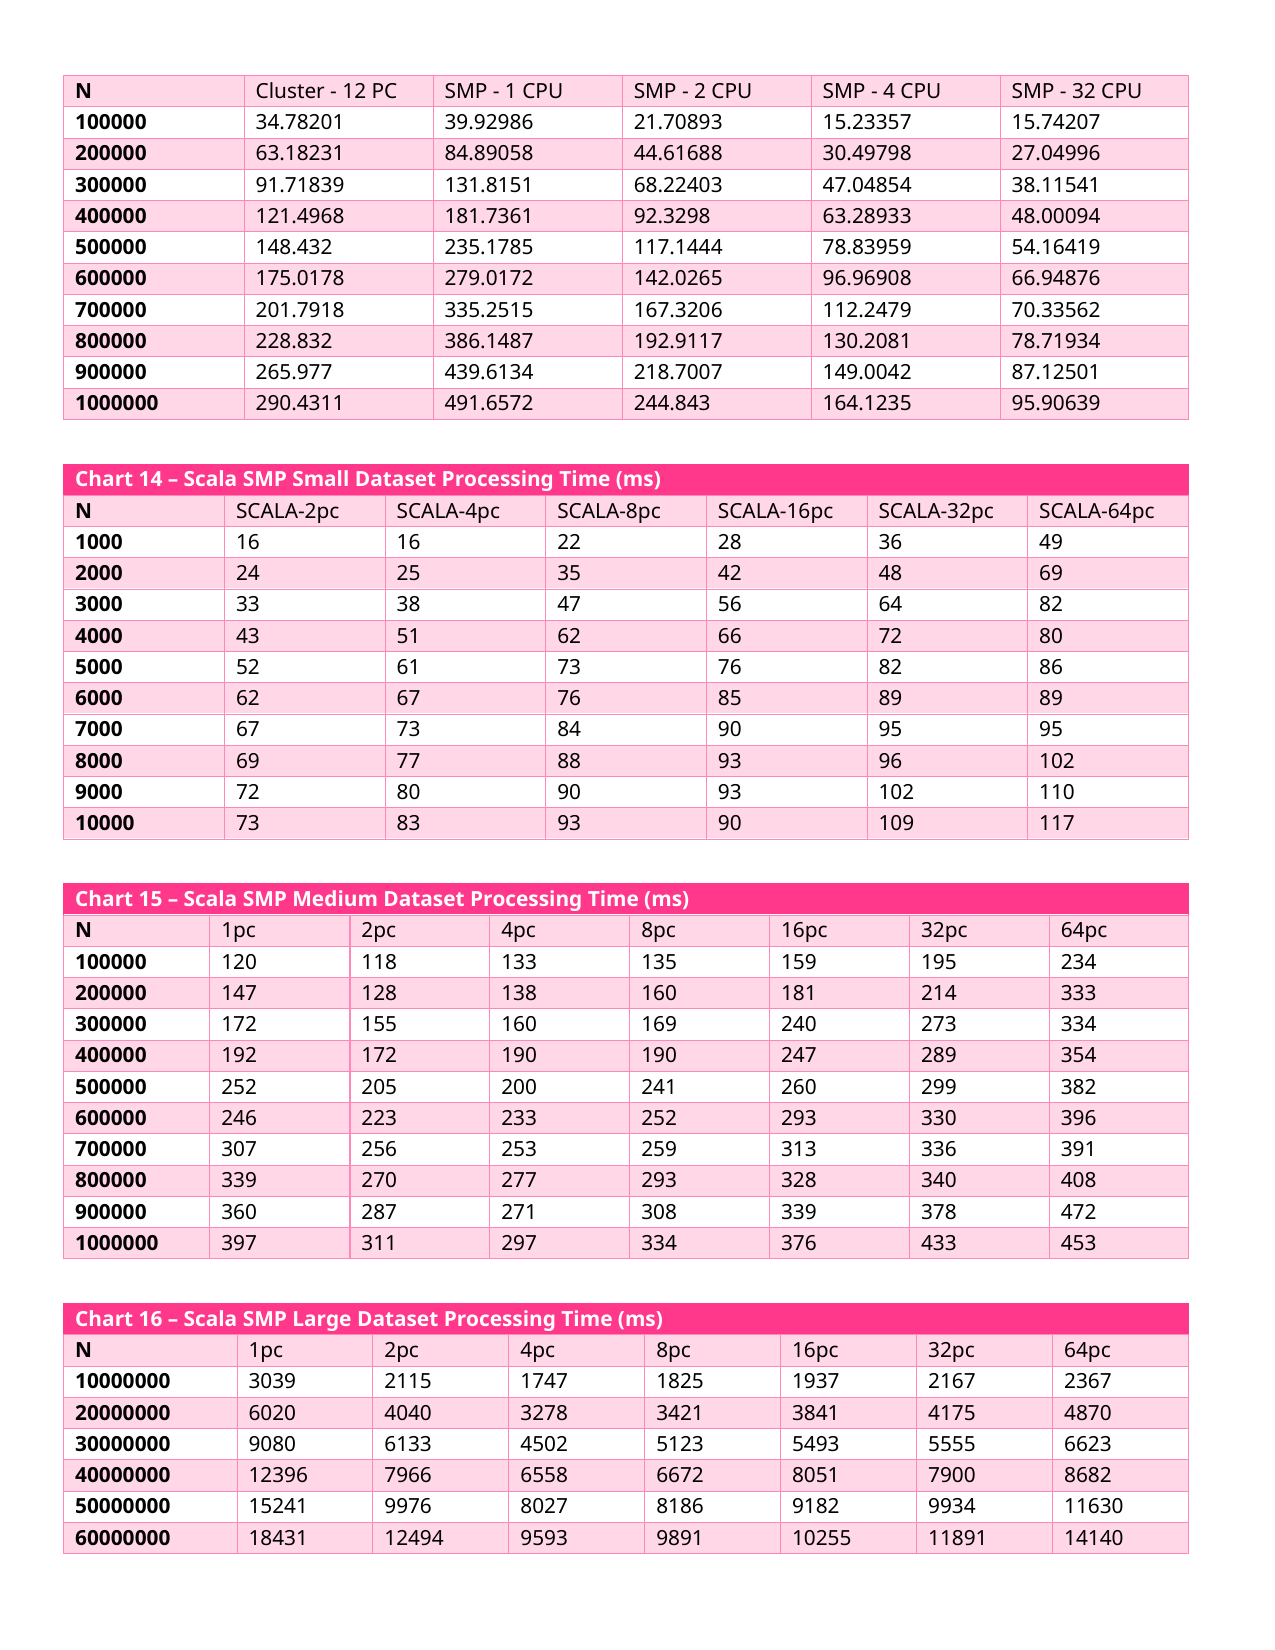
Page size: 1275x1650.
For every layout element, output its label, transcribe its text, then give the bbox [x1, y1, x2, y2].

table_cell 311 [351, 1228, 489, 1258]
table_cell 800000 [64, 326, 244, 356]
table_cell 181 [770, 978, 909, 1008]
table_cell 253 [490, 1134, 629, 1164]
table_cell 5000 [64, 652, 224, 682]
table_cell 120 [210, 947, 349, 977]
table_cell 2pc [351, 916, 489, 946]
table_cell 396 [1050, 1103, 1188, 1133]
table_cell 35 [546, 558, 706, 588]
table_cell 200000 [64, 978, 209, 1008]
table_cell 354 [1050, 1041, 1188, 1071]
table_cell 49 [1028, 527, 1188, 557]
table_cell 80 [386, 777, 545, 807]
table_cell 336 [910, 1134, 1049, 1164]
table_cell 340 [910, 1166, 1049, 1196]
table_cell 900000 [64, 357, 244, 387]
table_cell 112.2479 [812, 295, 1000, 325]
table_cell 300000 [64, 1009, 209, 1039]
table_cell 10000000 [64, 1367, 237, 1397]
table_cell 84.89058 [434, 139, 622, 169]
table_cell 32pc [910, 916, 1049, 946]
table_cell 117.1444 [623, 232, 811, 262]
table_cell 299 [910, 1072, 1049, 1102]
table_cell 69 [1028, 558, 1188, 588]
table_cell 214 [910, 978, 1049, 1008]
table_cell N [64, 916, 209, 946]
table_cell 252 [630, 1103, 769, 1133]
table_cell 61 [386, 652, 545, 682]
table_cell 260 [770, 1072, 909, 1102]
table_cell 433 [910, 1228, 1049, 1258]
table_cell 400000 [64, 1041, 209, 1071]
table_cell 33 [225, 590, 385, 620]
table_cell 1pc [238, 1335, 372, 1366]
table_cell 190 [630, 1041, 769, 1071]
table_cell 128 [351, 978, 489, 1008]
table_cell 9000 [64, 777, 224, 807]
table_cell 397 [210, 1228, 349, 1258]
table_cell 6020 [238, 1398, 372, 1428]
table_cell 38 [386, 590, 545, 620]
table_cell 2pc [373, 1335, 508, 1366]
table_cell 6672 [645, 1460, 780, 1491]
table_cell 334 [1050, 1009, 1188, 1039]
table_cell 297 [490, 1228, 629, 1258]
table_cell 200000 [64, 139, 244, 169]
table_cell 121.4968 [245, 201, 433, 231]
table_cell 88 [546, 746, 706, 776]
table_cell 77 [386, 746, 545, 776]
table_cell 2115 [373, 1367, 508, 1397]
table_cell 25 [386, 558, 545, 588]
table_cell 273 [910, 1009, 1049, 1039]
table_cell 43 [225, 621, 385, 651]
table_cell 2000 [64, 558, 224, 588]
table_cell 300000 [64, 170, 244, 200]
table_cell 67 [225, 715, 385, 745]
table_cell 164.1235 [812, 389, 1000, 419]
table_cell 78.71934 [1001, 326, 1188, 356]
table_cell 42 [707, 558, 867, 588]
table_cell SMP - 32 CPU [1001, 76, 1188, 106]
table_cell 6623 [1053, 1429, 1188, 1459]
table_cell 18431 [238, 1523, 372, 1553]
table_cell 87.12501 [1001, 357, 1188, 387]
table_cell 93 [707, 777, 867, 807]
table_cell 279.0172 [434, 264, 622, 294]
table_cell 9593 [509, 1523, 644, 1553]
table_cell 172 [351, 1041, 489, 1071]
table_cell 234 [1050, 947, 1188, 977]
table_cell 39.92986 [434, 107, 622, 137]
table_cell 270 [351, 1166, 489, 1196]
table_cell 93 [546, 808, 706, 838]
table_cell 60000000 [64, 1523, 237, 1553]
table_cell 408 [1050, 1166, 1188, 1196]
table_cell 34.78201 [245, 107, 433, 137]
table_cell 78.83959 [812, 232, 1000, 262]
table_cell 50000000 [64, 1492, 237, 1522]
table_cell 30.49798 [812, 139, 1000, 169]
table_cell 148.432 [245, 232, 433, 262]
table_cell 334 [630, 1228, 769, 1258]
table_cell 27.04996 [1001, 139, 1188, 169]
table_cell 3000 [64, 590, 224, 620]
table_cell 62 [225, 683, 385, 713]
table_cell 386.1487 [434, 326, 622, 356]
table_cell 192.9117 [623, 326, 811, 356]
table_cell 246 [210, 1103, 349, 1133]
table_cell 205 [351, 1072, 489, 1102]
table_cell 290.4311 [245, 389, 433, 419]
table_cell 265.977 [245, 357, 433, 387]
table_cell 160 [490, 1009, 629, 1039]
table_cell N [64, 1335, 237, 1366]
table_cell 1000000 [64, 389, 244, 419]
table_cell 472 [1050, 1197, 1188, 1227]
table_cell 67 [386, 683, 545, 713]
table_cell 293 [770, 1103, 909, 1133]
table_cell 91.71839 [245, 170, 433, 200]
table_cell 96 [868, 746, 1027, 776]
table_cell 69 [225, 746, 385, 776]
table_cell 52 [225, 652, 385, 682]
table_cell 159 [770, 947, 909, 977]
table_cell 7900 [917, 1460, 1052, 1491]
table_cell 8051 [781, 1460, 916, 1491]
table_cell 96.96908 [812, 264, 1000, 294]
table_cell 40000000 [64, 1460, 237, 1491]
table_cell 15241 [238, 1492, 372, 1522]
table_cell 700000 [64, 295, 244, 325]
table_cell 259 [630, 1134, 769, 1164]
table_header Chart 15 – Scala SMP Medium Dataset Processing Time (ms) [64, 884, 1188, 914]
table_cell 172 [210, 1009, 349, 1039]
table_cell 64pc [1053, 1335, 1188, 1366]
table_cell 5555 [917, 1429, 1052, 1459]
table_cell 235.1785 [434, 232, 622, 262]
table_cell 95 [1028, 715, 1188, 745]
table_cell 95.90639 [1001, 389, 1188, 419]
table_cell 2367 [1053, 1367, 1188, 1397]
table_cell 900000 [64, 1197, 209, 1227]
table_cell 4pc [490, 916, 629, 946]
table_cell 313 [770, 1134, 909, 1164]
table_cell 44.61688 [623, 139, 811, 169]
table_cell 11630 [1053, 1492, 1188, 1522]
table_cell 169 [630, 1009, 769, 1039]
table_cell 89 [868, 683, 1027, 713]
table_cell 382 [1050, 1072, 1188, 1102]
table_cell 11891 [917, 1523, 1052, 1553]
table_cell 223 [351, 1103, 489, 1133]
table_cell 63.28933 [812, 201, 1000, 231]
table_cell 10255 [781, 1523, 916, 1553]
table_cell 335.2515 [434, 295, 622, 325]
table_cell 100000 [64, 947, 209, 977]
table_cell 10000 [64, 808, 224, 838]
table_cell SCALA-32pc [868, 496, 1027, 526]
table_cell 64 [868, 590, 1027, 620]
table_cell 5123 [645, 1429, 780, 1459]
table_cell 9976 [373, 1492, 508, 1522]
table_header Chart 14 – Scala SMP Small Dataset Processing Time (ms) [64, 465, 1188, 495]
table_cell 85 [707, 683, 867, 713]
table_cell 63.18231 [245, 139, 433, 169]
table_cell 600000 [64, 264, 244, 294]
table_cell 600000 [64, 1103, 209, 1133]
table_cell 54.16419 [1001, 232, 1188, 262]
table_cell 70.33562 [1001, 295, 1188, 325]
table_cell 24 [225, 558, 385, 588]
table_cell 9891 [645, 1523, 780, 1553]
table_cell 1747 [509, 1367, 644, 1397]
table_cell 391 [1050, 1134, 1188, 1164]
table_cell SCALA-4pc [386, 496, 545, 526]
table_cell 6558 [509, 1460, 644, 1491]
table_cell 73 [225, 808, 385, 838]
table_cell 7966 [373, 1460, 508, 1491]
table_cell 51 [386, 621, 545, 651]
table_cell 56 [707, 590, 867, 620]
table_cell 76 [546, 683, 706, 713]
table_cell 73 [546, 652, 706, 682]
table_cell 400000 [64, 201, 244, 231]
table_cell 8186 [645, 1492, 780, 1522]
table_cell 48.00094 [1001, 201, 1188, 231]
table_cell 4040 [373, 1398, 508, 1428]
table_cell 47 [546, 590, 706, 620]
table_cell 3039 [238, 1367, 372, 1397]
table_cell 12494 [373, 1523, 508, 1553]
table_cell 4870 [1053, 1398, 1188, 1428]
table_cell 330 [910, 1103, 1049, 1133]
table_cell 200 [490, 1072, 629, 1102]
table_cell 84 [546, 715, 706, 745]
table_cell SCALA-64pc [1028, 496, 1188, 526]
table_cell 378 [910, 1197, 1049, 1227]
table_cell 82 [1028, 590, 1188, 620]
table_cell 287 [351, 1197, 489, 1227]
table_cell 8pc [630, 916, 769, 946]
table_cell 72 [225, 777, 385, 807]
table_cell 256 [351, 1134, 489, 1164]
table_cell 130.2081 [812, 326, 1000, 356]
table_cell 133 [490, 947, 629, 977]
table_cell 333 [1050, 978, 1188, 1008]
table_cell 95 [868, 715, 1027, 745]
table_cell 3421 [645, 1398, 780, 1428]
table_cell 1937 [781, 1367, 916, 1397]
table_cell 6133 [373, 1429, 508, 1459]
table_cell 201.7918 [245, 295, 433, 325]
table_cell 8027 [509, 1492, 644, 1522]
table_cell 181.7361 [434, 201, 622, 231]
table_cell 118 [351, 947, 489, 977]
table_cell 1825 [645, 1367, 780, 1397]
table_cell SCALA-16pc [707, 496, 867, 526]
table_cell 16pc [770, 916, 909, 946]
table_cell 68.22403 [623, 170, 811, 200]
table_cell 8pc [645, 1335, 780, 1366]
table_cell 48 [868, 558, 1027, 588]
table_cell 6000 [64, 683, 224, 713]
table_header Chart 16 – Scala SMP Large Dataset Processing Time (ms) [64, 1304, 1188, 1334]
table_cell 14140 [1053, 1523, 1188, 1553]
table_cell 117 [1028, 808, 1188, 838]
table_cell 4502 [509, 1429, 644, 1459]
table_cell 439.6134 [434, 357, 622, 387]
table_cell 89 [1028, 683, 1188, 713]
table_cell 64pc [1050, 916, 1188, 946]
table_cell 3841 [781, 1398, 916, 1428]
table_cell 190 [490, 1041, 629, 1071]
table_cell 271 [490, 1197, 629, 1227]
table_cell 9080 [238, 1429, 372, 1459]
table_cell 800000 [64, 1166, 209, 1196]
table_cell 92.3298 [623, 201, 811, 231]
table_cell 9182 [781, 1492, 916, 1522]
table_cell 328 [770, 1166, 909, 1196]
table_cell 47.04854 [812, 170, 1000, 200]
table_cell 109 [868, 808, 1027, 838]
table_cell 90 [707, 715, 867, 745]
table_cell 90 [707, 808, 867, 838]
table_cell 20000000 [64, 1398, 237, 1428]
table_cell SCALA-8pc [546, 496, 706, 526]
table_cell 15.23357 [812, 107, 1000, 137]
table_cell 491.6572 [434, 389, 622, 419]
table_cell N [64, 76, 244, 106]
table_cell 9934 [917, 1492, 1052, 1522]
table_cell 453 [1050, 1228, 1188, 1258]
table_cell 147 [210, 978, 349, 1008]
table_cell 82 [868, 652, 1027, 682]
table_cell 218.7007 [623, 357, 811, 387]
table_cell SMP - 1 CPU [434, 76, 622, 106]
table_cell 1pc [210, 916, 349, 946]
table_cell 700000 [64, 1134, 209, 1164]
table_cell 252 [210, 1072, 349, 1102]
table_cell 289 [910, 1041, 1049, 1071]
table_cell 36 [868, 527, 1027, 557]
table_cell 83 [386, 808, 545, 838]
table_cell SMP - 4 CPU [812, 76, 1000, 106]
table_cell 308 [630, 1197, 769, 1227]
table_cell 307 [210, 1134, 349, 1164]
table_cell 66.94876 [1001, 264, 1188, 294]
table_cell 195 [910, 947, 1049, 977]
table_cell 80 [1028, 621, 1188, 651]
table_cell 376 [770, 1228, 909, 1258]
table_cell 110 [1028, 777, 1188, 807]
table_cell 175.0178 [245, 264, 433, 294]
table_cell 100000 [64, 107, 244, 137]
table_cell 4pc [509, 1335, 644, 1366]
table_cell 62 [546, 621, 706, 651]
table_cell 66 [707, 621, 867, 651]
table_cell 293 [630, 1166, 769, 1196]
table_cell 4000 [64, 621, 224, 651]
table_cell 38.11541 [1001, 170, 1188, 200]
table_cell SCALA-2pc [225, 496, 385, 526]
table_cell 22 [546, 527, 706, 557]
table_cell 360 [210, 1197, 349, 1227]
table_cell 5493 [781, 1429, 916, 1459]
table_cell 131.8151 [434, 170, 622, 200]
table_cell 500000 [64, 232, 244, 262]
table_cell 15.74207 [1001, 107, 1188, 137]
table_cell 192 [210, 1041, 349, 1071]
table_cell 339 [770, 1197, 909, 1227]
table_cell 142.0265 [623, 264, 811, 294]
table_cell 16pc [781, 1335, 916, 1366]
table_cell 12396 [238, 1460, 372, 1491]
table_cell 76 [707, 652, 867, 682]
table_cell 3278 [509, 1398, 644, 1428]
table_cell 30000000 [64, 1429, 237, 1459]
table_cell 72 [868, 621, 1027, 651]
table_cell 73 [386, 715, 545, 745]
table_cell 1000 [64, 527, 224, 557]
table_cell 28 [707, 527, 867, 557]
table_cell 102 [868, 777, 1027, 807]
table_cell 102 [1028, 746, 1188, 776]
table_cell 149.0042 [812, 357, 1000, 387]
table_cell 155 [351, 1009, 489, 1039]
table_cell 4175 [917, 1398, 1052, 1428]
table_cell 1000000 [64, 1228, 209, 1258]
table_cell 93 [707, 746, 867, 776]
table_cell 90 [546, 777, 706, 807]
table_cell 277 [490, 1166, 629, 1196]
table_cell 244.843 [623, 389, 811, 419]
table_cell 160 [630, 978, 769, 1008]
table_cell 7000 [64, 715, 224, 745]
table_cell 135 [630, 947, 769, 977]
table_cell 241 [630, 1072, 769, 1102]
table_cell 228.832 [245, 326, 433, 356]
table_cell 16 [225, 527, 385, 557]
table_cell 233 [490, 1103, 629, 1133]
table_cell 16 [386, 527, 545, 557]
table_cell 8682 [1053, 1460, 1188, 1491]
table_cell 32pc [917, 1335, 1052, 1366]
table_cell 8000 [64, 746, 224, 776]
table_cell 500000 [64, 1072, 209, 1102]
table_cell 2167 [917, 1367, 1052, 1397]
table_cell 247 [770, 1041, 909, 1071]
table_cell 138 [490, 978, 629, 1008]
table_cell 86 [1028, 652, 1188, 682]
table_cell 240 [770, 1009, 909, 1039]
table_cell 167.3206 [623, 295, 811, 325]
table_cell SMP - 2 CPU [623, 76, 811, 106]
table_cell N [64, 496, 224, 526]
table_cell Cluster - 12 PC [245, 76, 433, 106]
table_cell 339 [210, 1166, 349, 1196]
table_cell 21.70893 [623, 107, 811, 137]
